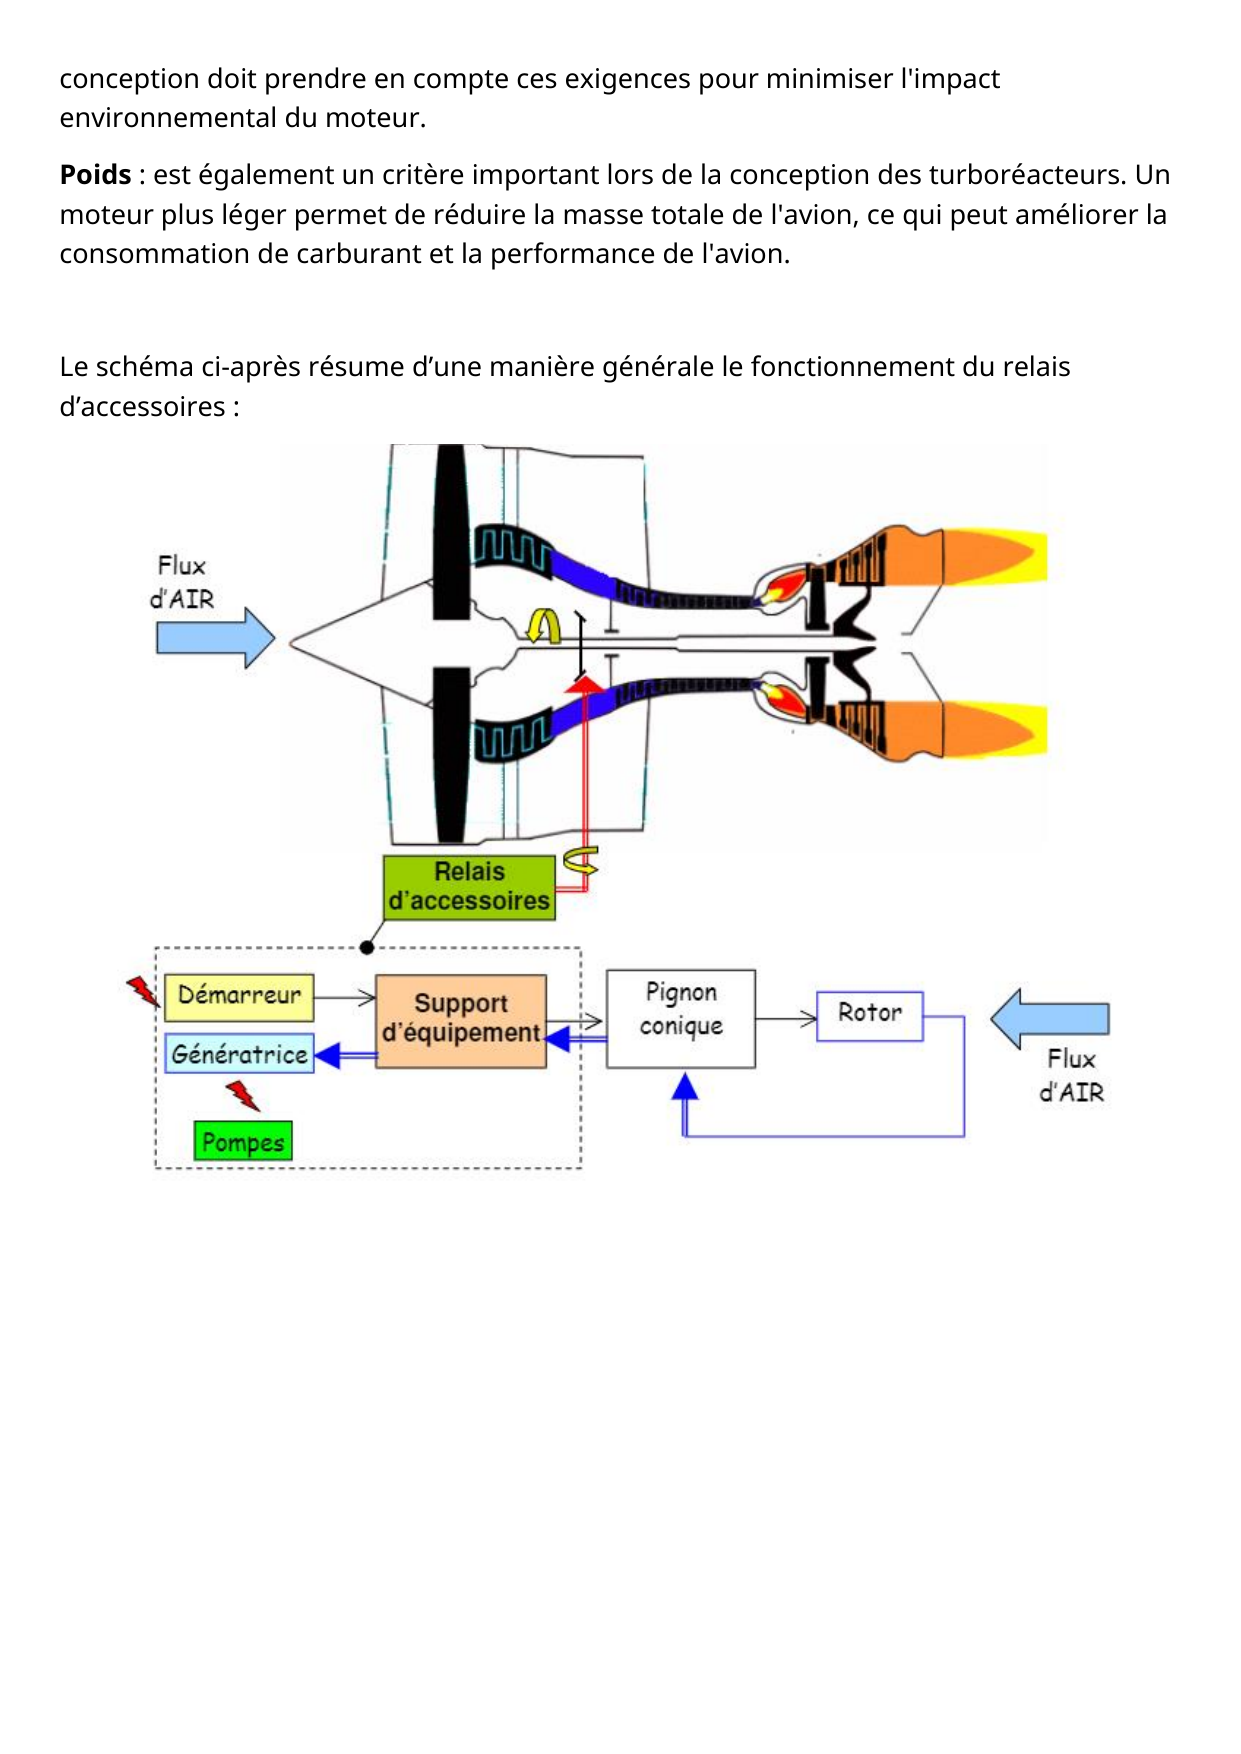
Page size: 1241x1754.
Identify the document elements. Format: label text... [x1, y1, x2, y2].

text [59, 59, 1181, 136]
text Poids : est également un critère important lors de la conception des turboréacteurs. Un moteur plus léger permet de réduire la masse totale de l'avion, ce qui peut améliorer la consommation de carburant et la performance de l'avion. [59, 155, 1181, 272]
text Le schéma ci-après résume d’une manière générale le fonctionnement du relais d’accessoires : [59, 348, 1181, 424]
picture [59, 444, 1182, 1191]
